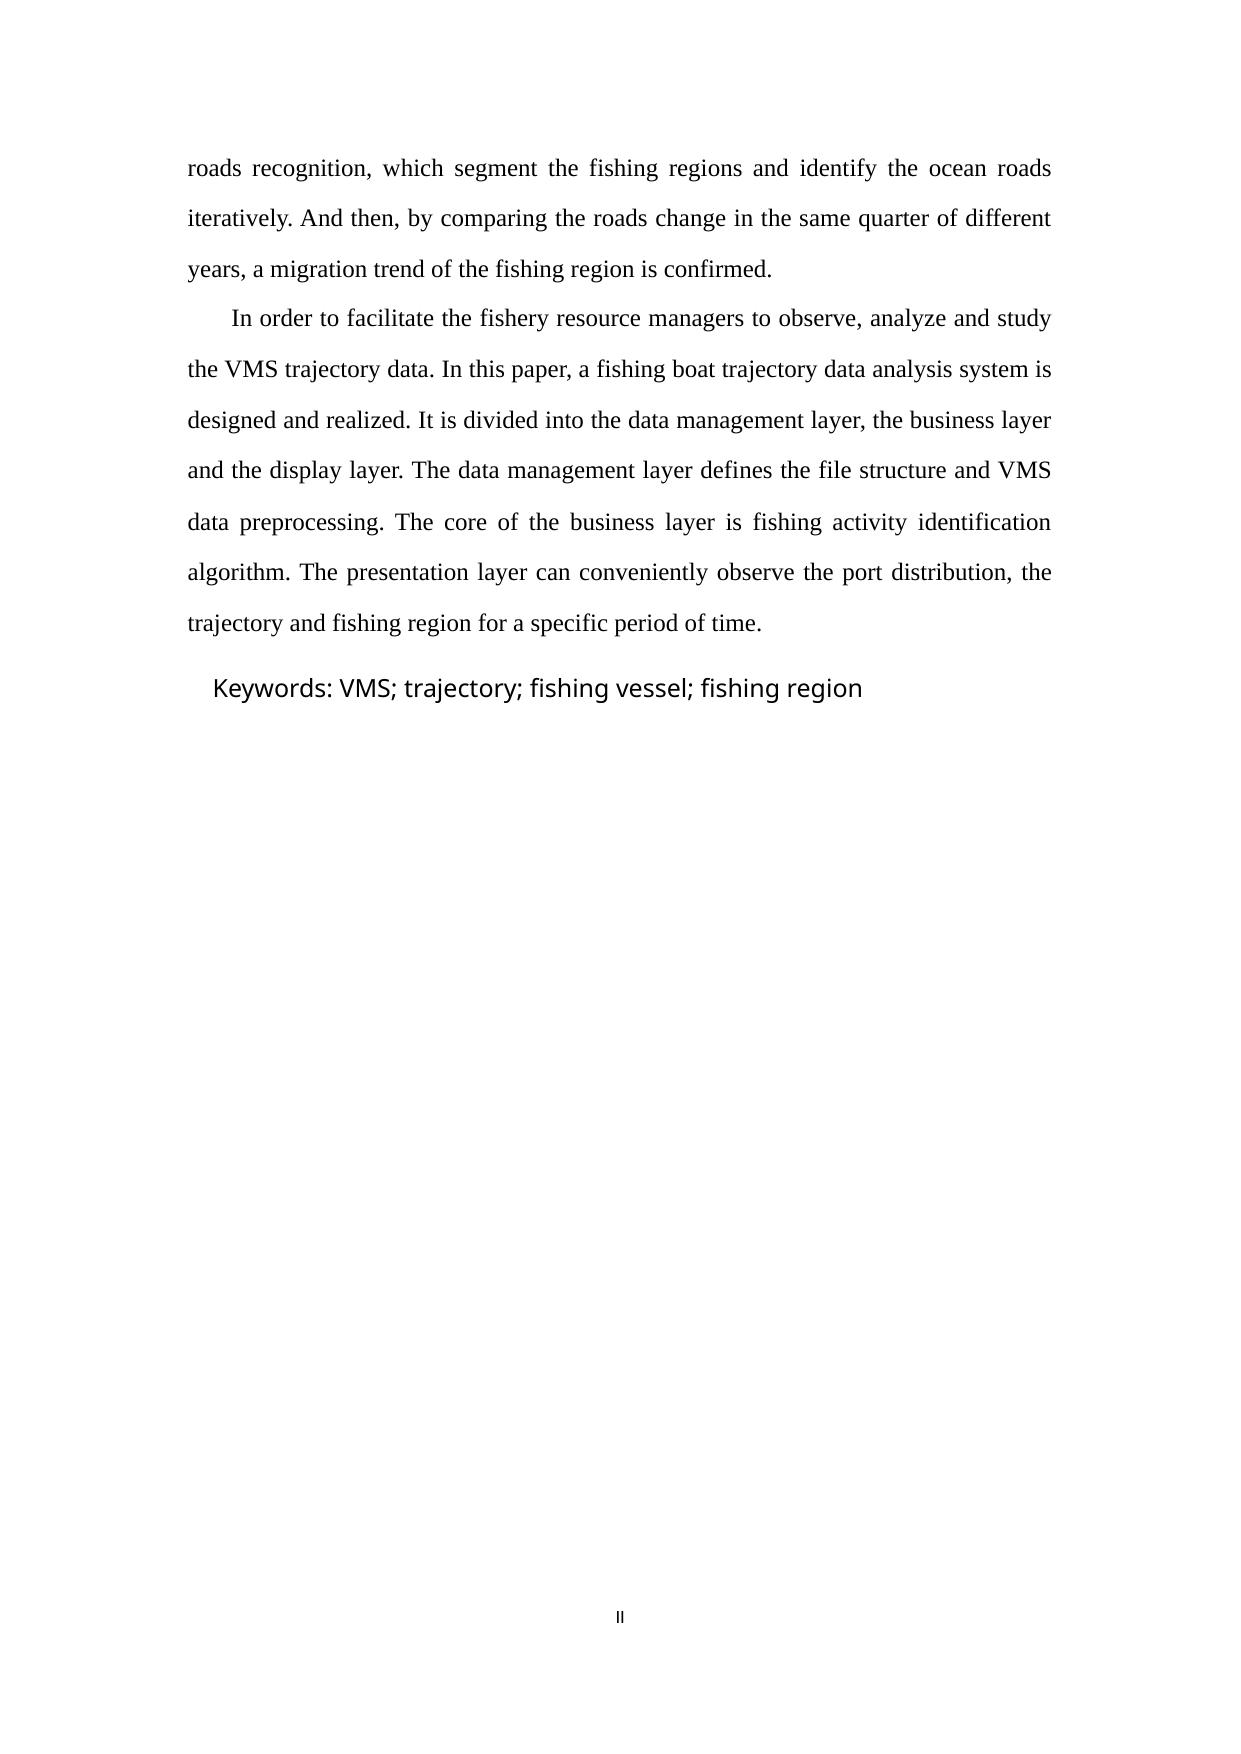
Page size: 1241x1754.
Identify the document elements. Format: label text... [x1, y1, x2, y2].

text Keywords: VMS; trajectory; fishing vessel; fishing region [187, 654, 1053, 722]
text In order to facilitate the fishery resource managers to observe, analyze and study the VMS trajectory data. In this paper, a fishing boat trajectory data analysis system is designed and realized. It is divided into the data management layer, the business layer and the display layer. The data management layer defines the file structure and VMS data preprocessing. The core of the business layer is fishing activity identification algorithm. The presentation layer can conveniently observe the port distribution, the trajectory and fishing region for a specific period of time. [187, 300, 1053, 640]
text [187, 150, 1053, 286]
